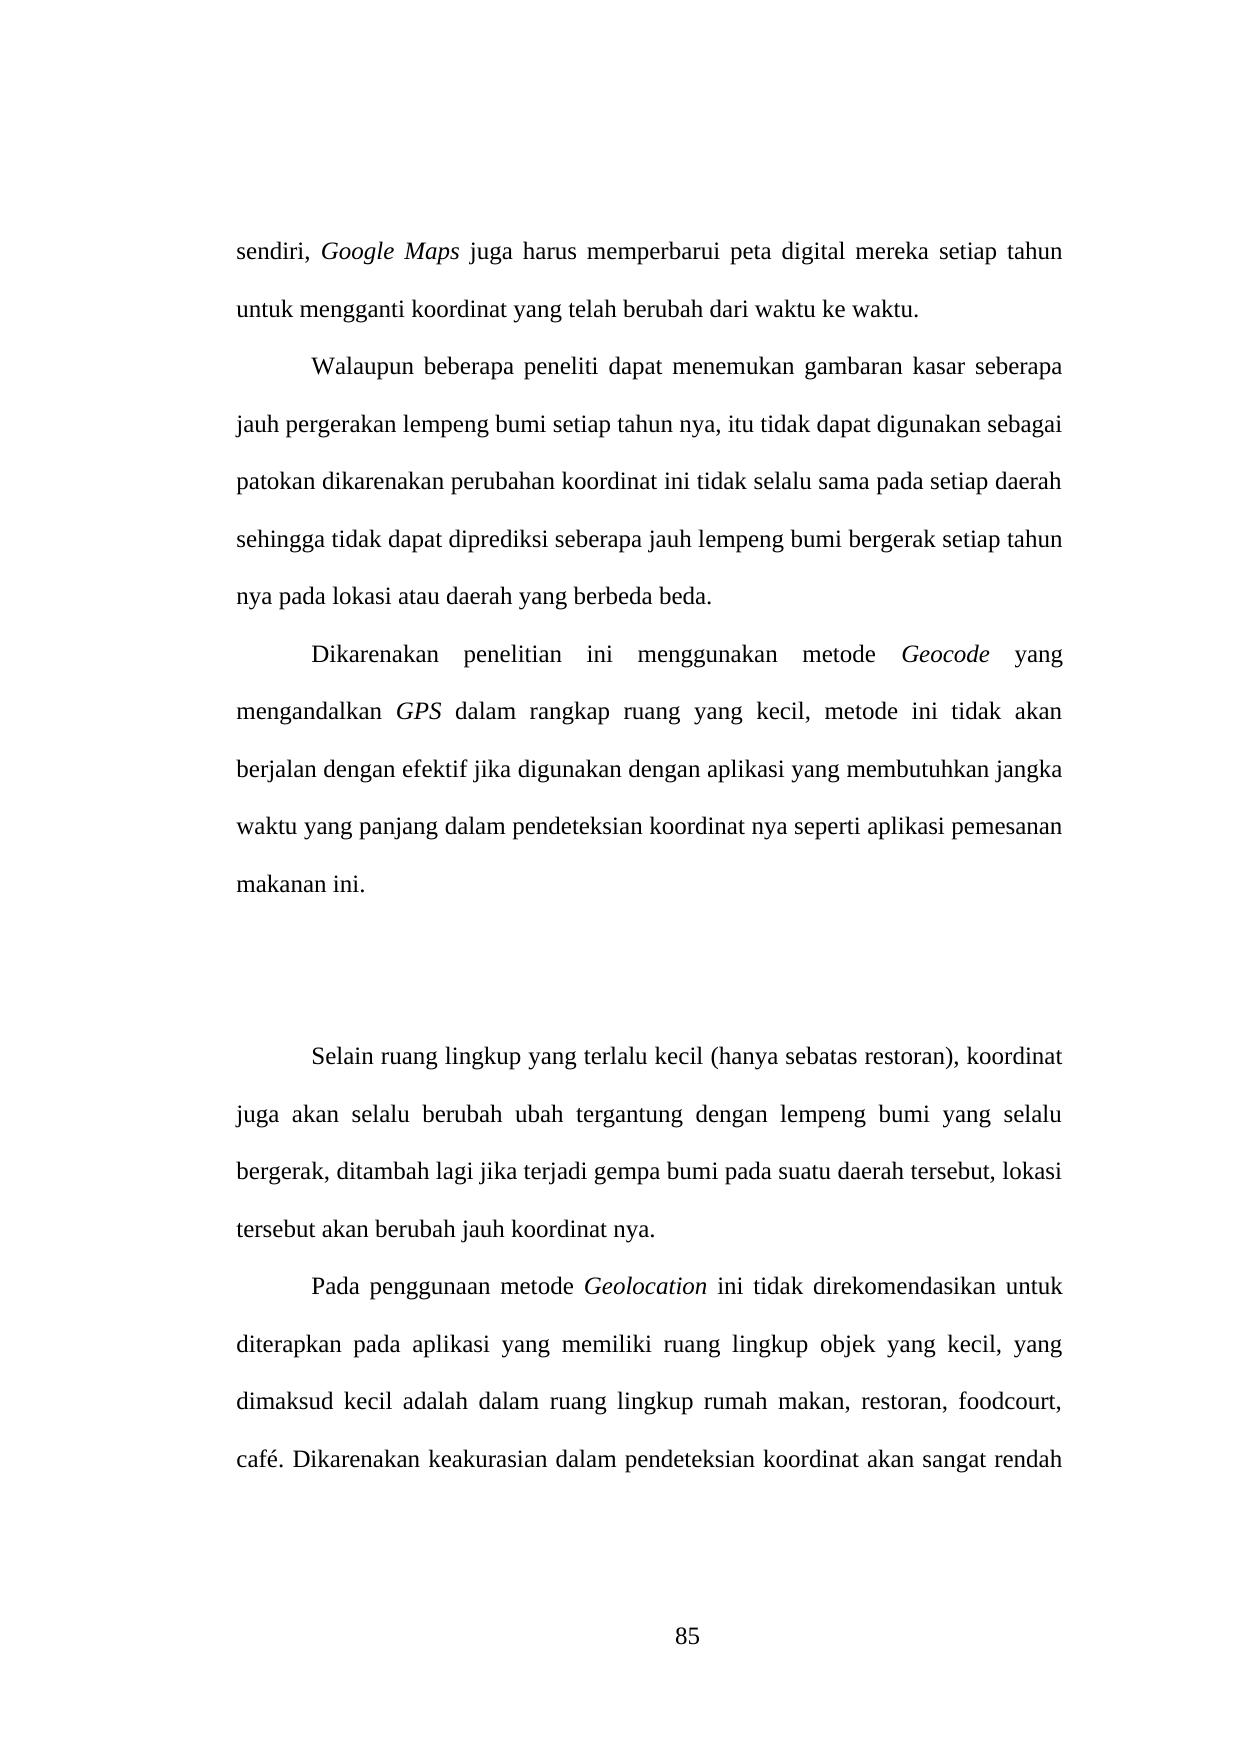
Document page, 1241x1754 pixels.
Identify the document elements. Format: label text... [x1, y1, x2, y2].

text Walaupun beberapa peneliti dapat menemukan gambaran kasar seberapa jauh pergerakan lempeng bumi setiap tahun nya, itu tidak dapat digunakan sebagai patokan dikarenakan perubahan koordinat ini tidak selalu sama pada setiap daerah sehingga tidak dapat diprediksi seberapa jauh lempeng bumi bergerak setiap tahun nya pada lokasi atau daerah yang berbeda beda. [236, 351, 1063, 610]
text Dikarenakan penelitian ini menggunakan metode Geocode yang mengandalkan GPS dalam rangkap ruang yang kecil, metode ini tidak akan berjalan dengan efektif jika digunakan dengan aplikasi yang membutuhkan jangka waktu yang panjang dalam pendeteksian koordinat nya seperti aplikasi pemesanan makanan ini. [236, 639, 1063, 897]
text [236, 236, 1063, 322]
text Selain ruang lingkup yang terlalu kecil (hanya sebatas restoran), koordinat juga akan selalu berubah ubah tergantung dengan lempeng bumi yang selalu bergerak, ditambah lagi jika terjadi gempa bumi pada suatu daerah tersebut, lokasi tersebut akan berubah jauh koordinat nya. [236, 1041, 1063, 1242]
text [236, 1271, 1063, 1472]
